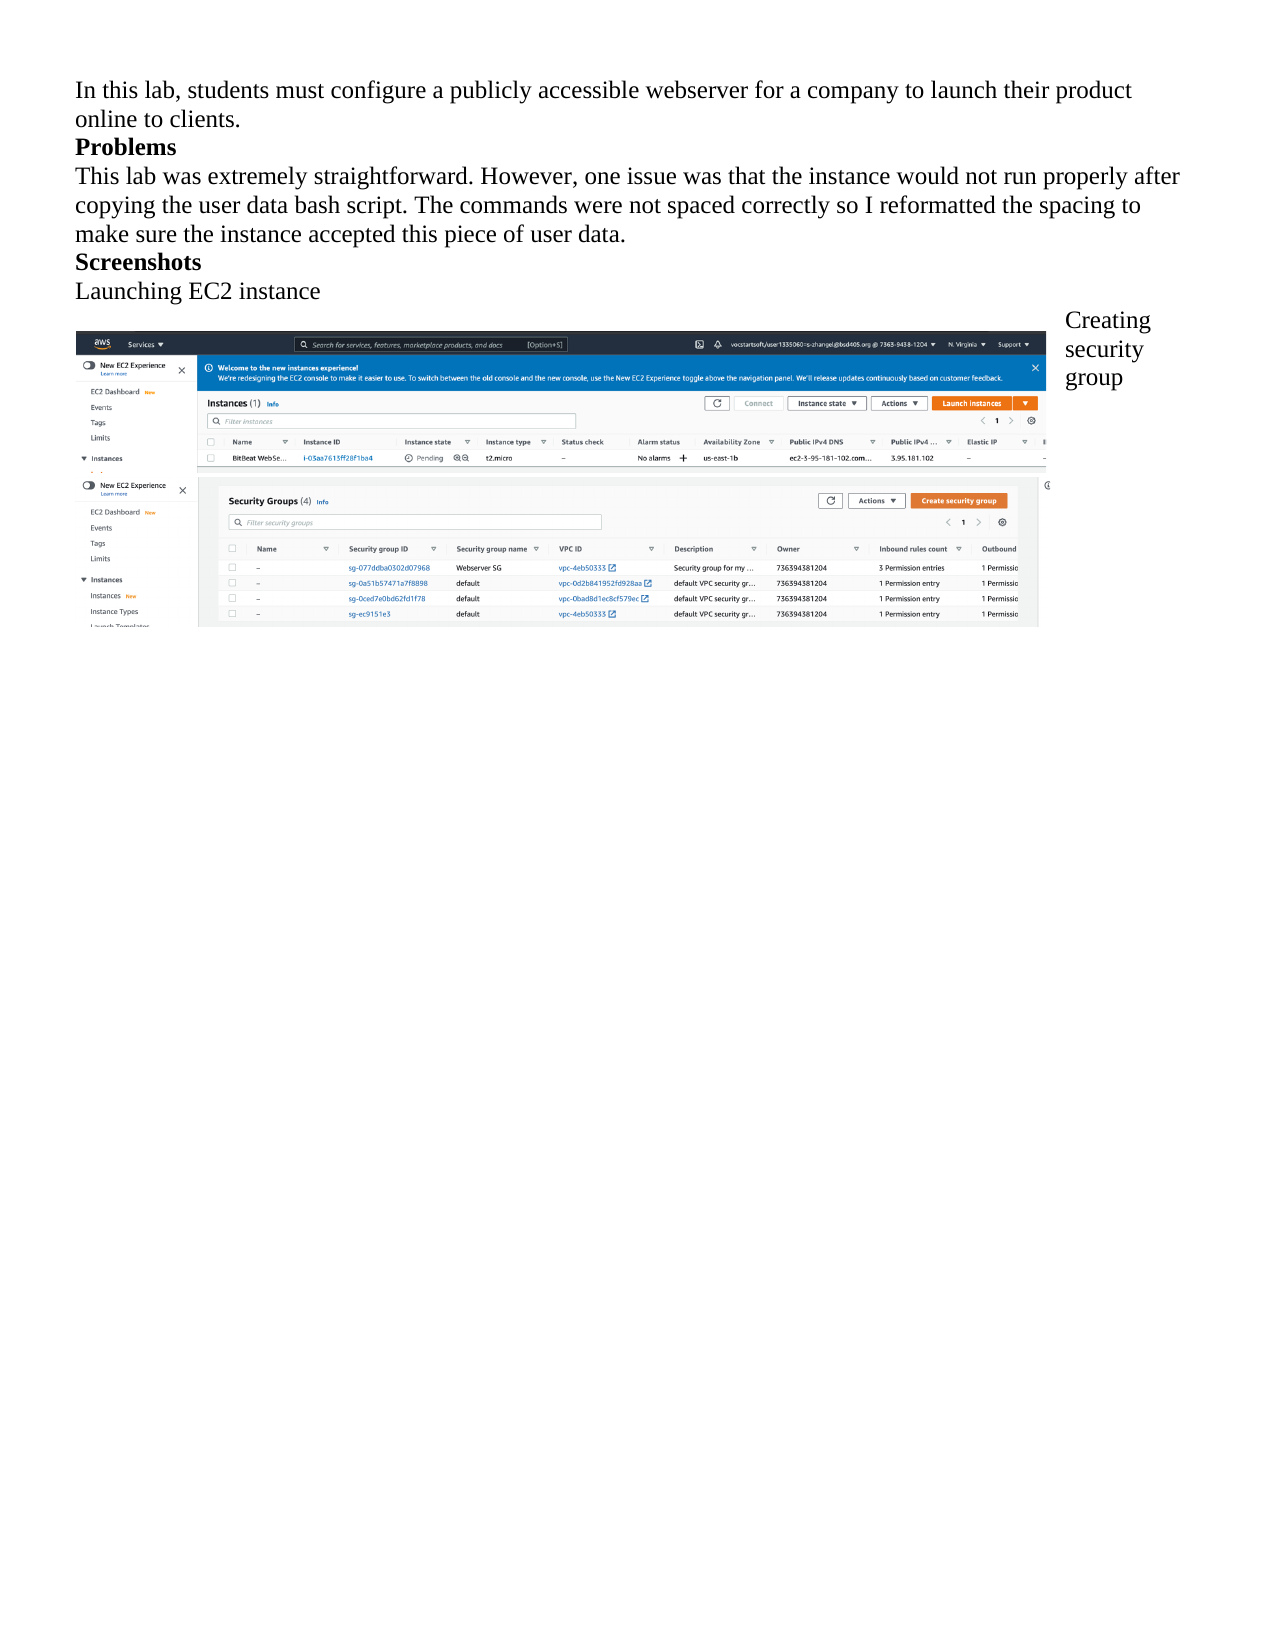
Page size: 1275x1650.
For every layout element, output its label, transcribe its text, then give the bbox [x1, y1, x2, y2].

text Problems [75, 132, 1200, 161]
text Screenshots [75, 247, 1200, 276]
text In this lab, students must configure a publicly accessible webserver for a company to launch their product online to clients. [75, 75, 1200, 132]
picture [77, 331, 1044, 473]
picture [75, 477, 1050, 627]
text Creating security group [75, 305, 1200, 391]
text This lab was extremely straightforward. However, one issue was that the instance would not run properly after copying the user data bash script. The commands were not spaced correctly so I reformatted the spacing to make sure the instance accepted this piece of user data. [75, 161, 1200, 247]
text Launching EC2 instance [75, 276, 1200, 305]
